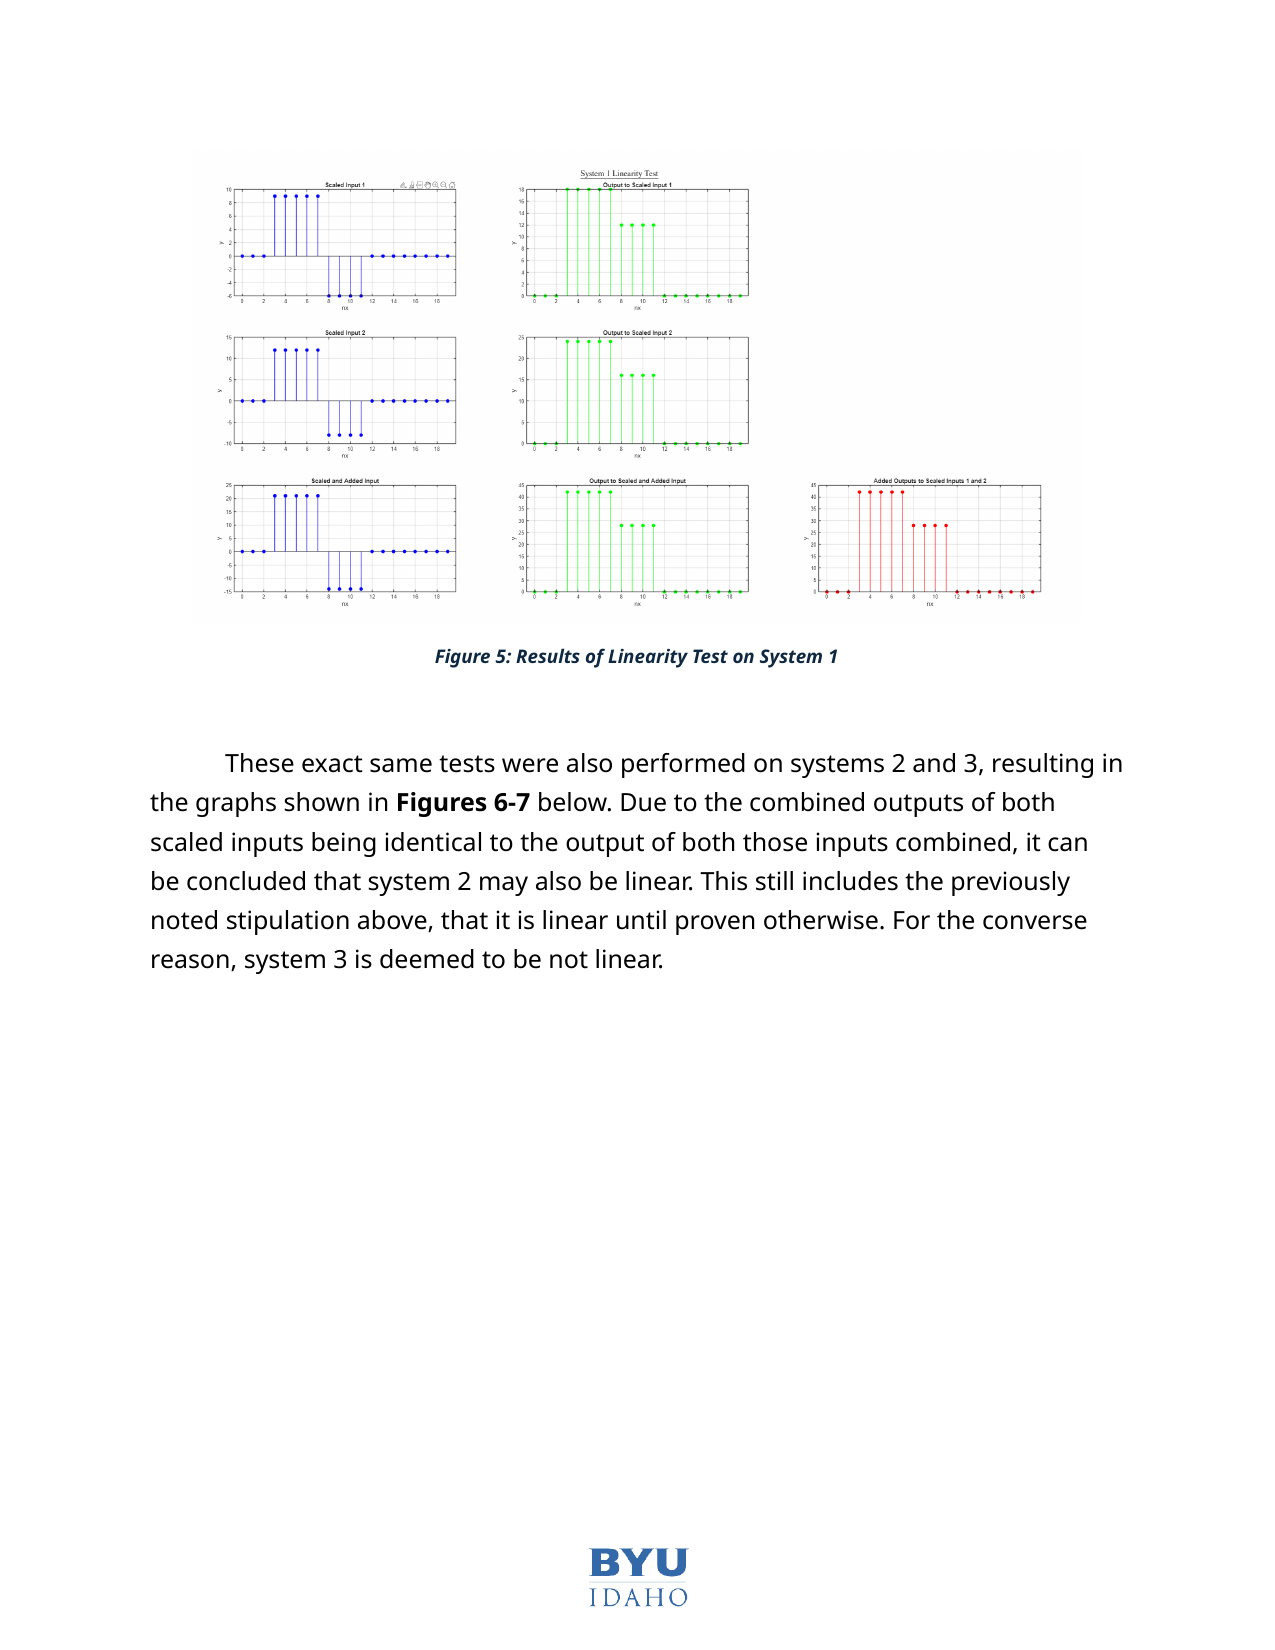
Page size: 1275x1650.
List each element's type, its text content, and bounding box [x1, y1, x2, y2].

picture [191, 150, 1084, 622]
picture [585, 1545, 690, 1608]
text These exact same tests were also performed on systems 2 and 3, resulting in the graphs shown in Figures 6-7 below. Due to the combined outputs of both scaled inputs being identical to the output of both those inputs combined, it can be concluded that system 2 may also be linear. This still includes the previously noted stipulation above, that it is linear until proven otherwise. For the converse reason, system 3 is deemed to be not linear. [150, 746, 1125, 976]
text Figure 5: Results of Linearity Test on System 1 [150, 644, 1125, 669]
